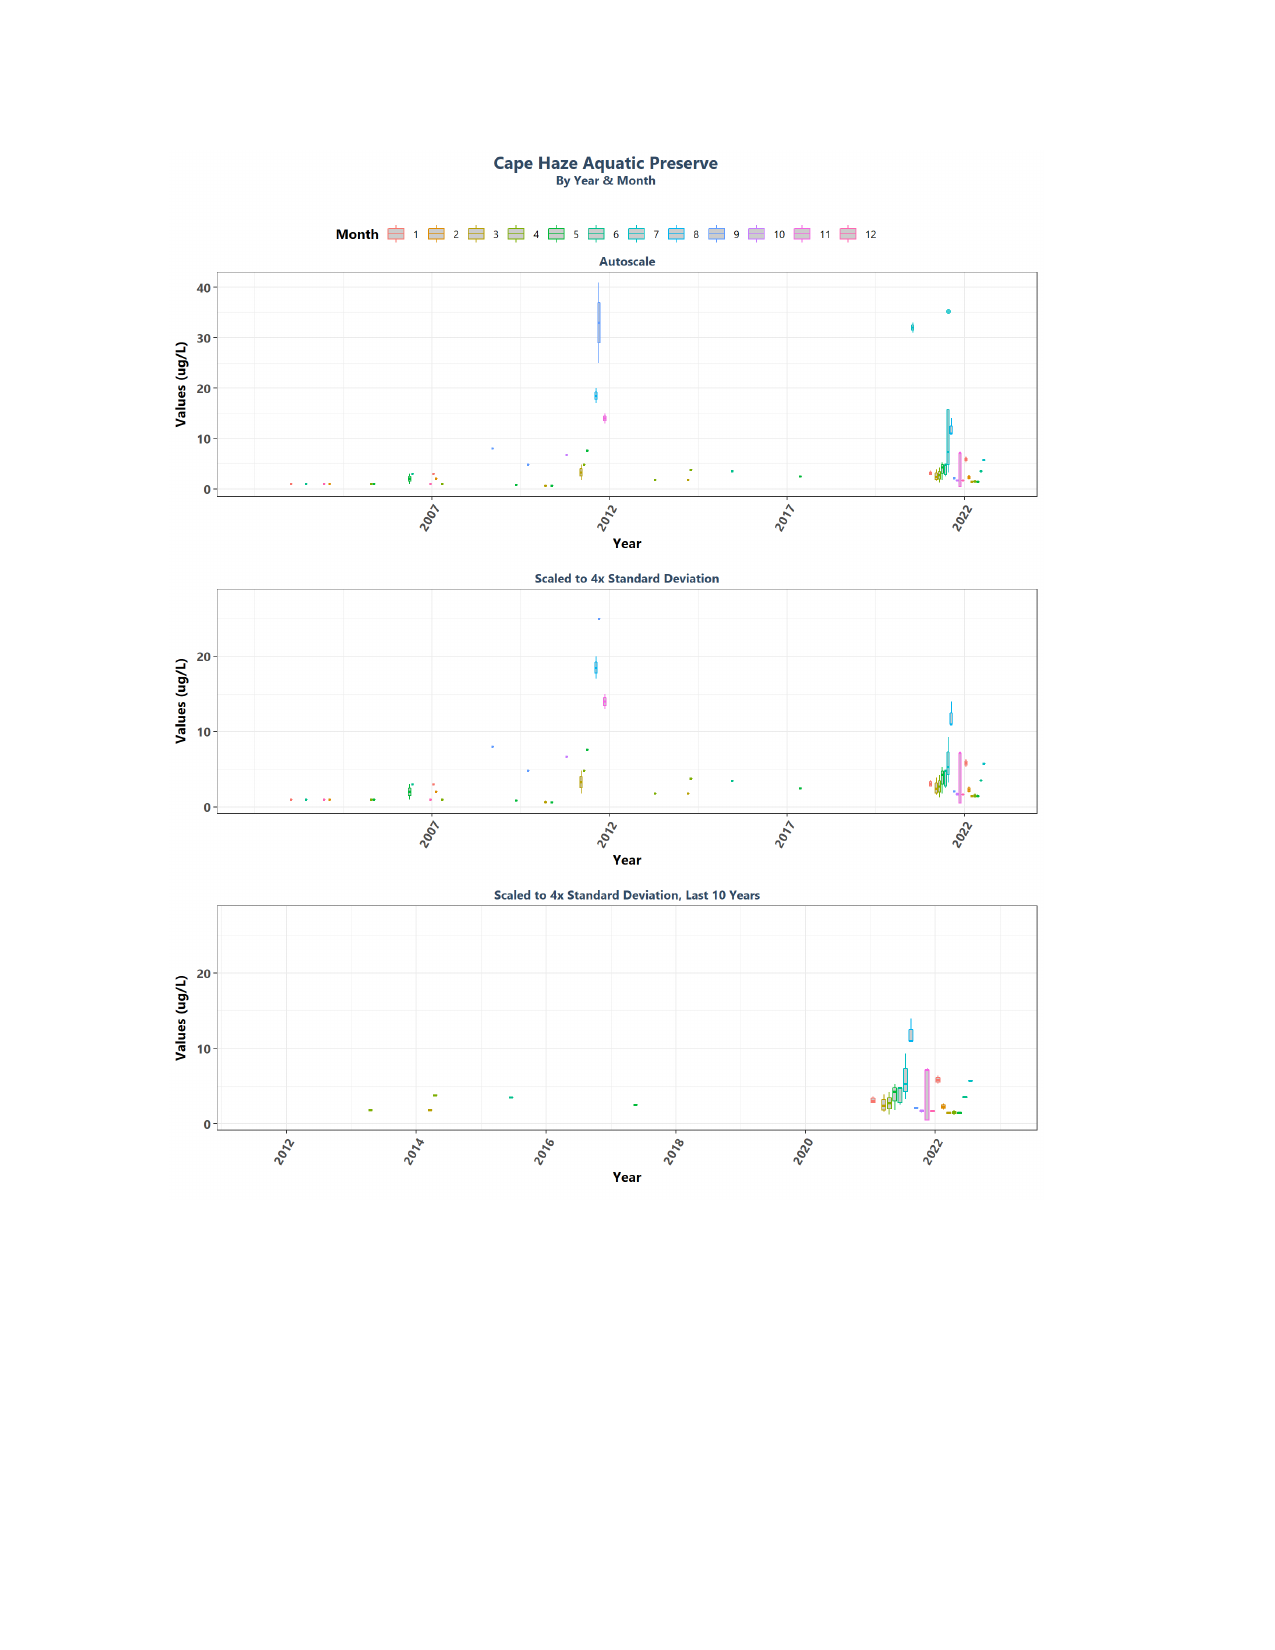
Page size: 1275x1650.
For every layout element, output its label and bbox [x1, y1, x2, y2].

picture [168, 150, 1044, 1200]
